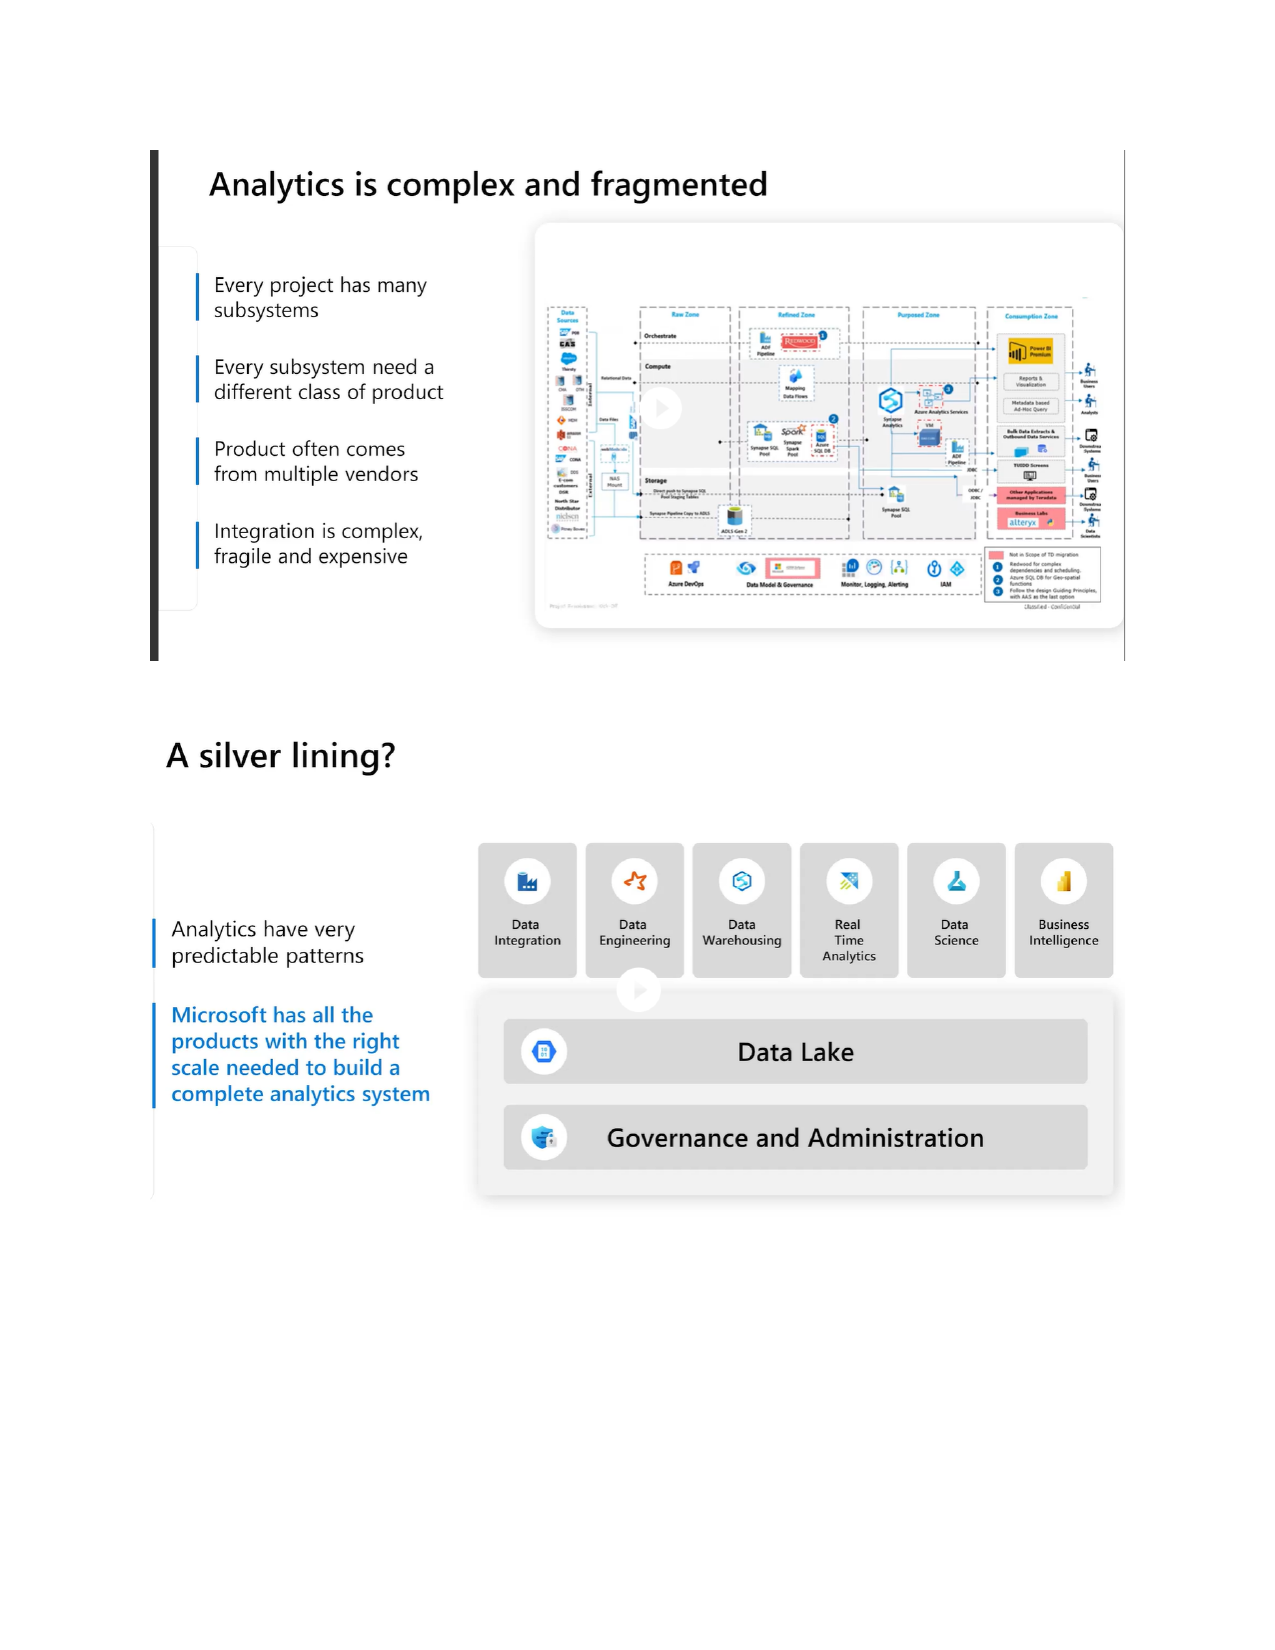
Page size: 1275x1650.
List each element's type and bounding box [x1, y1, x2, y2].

picture [150, 726, 1125, 1217]
picture [150, 150, 1125, 661]
